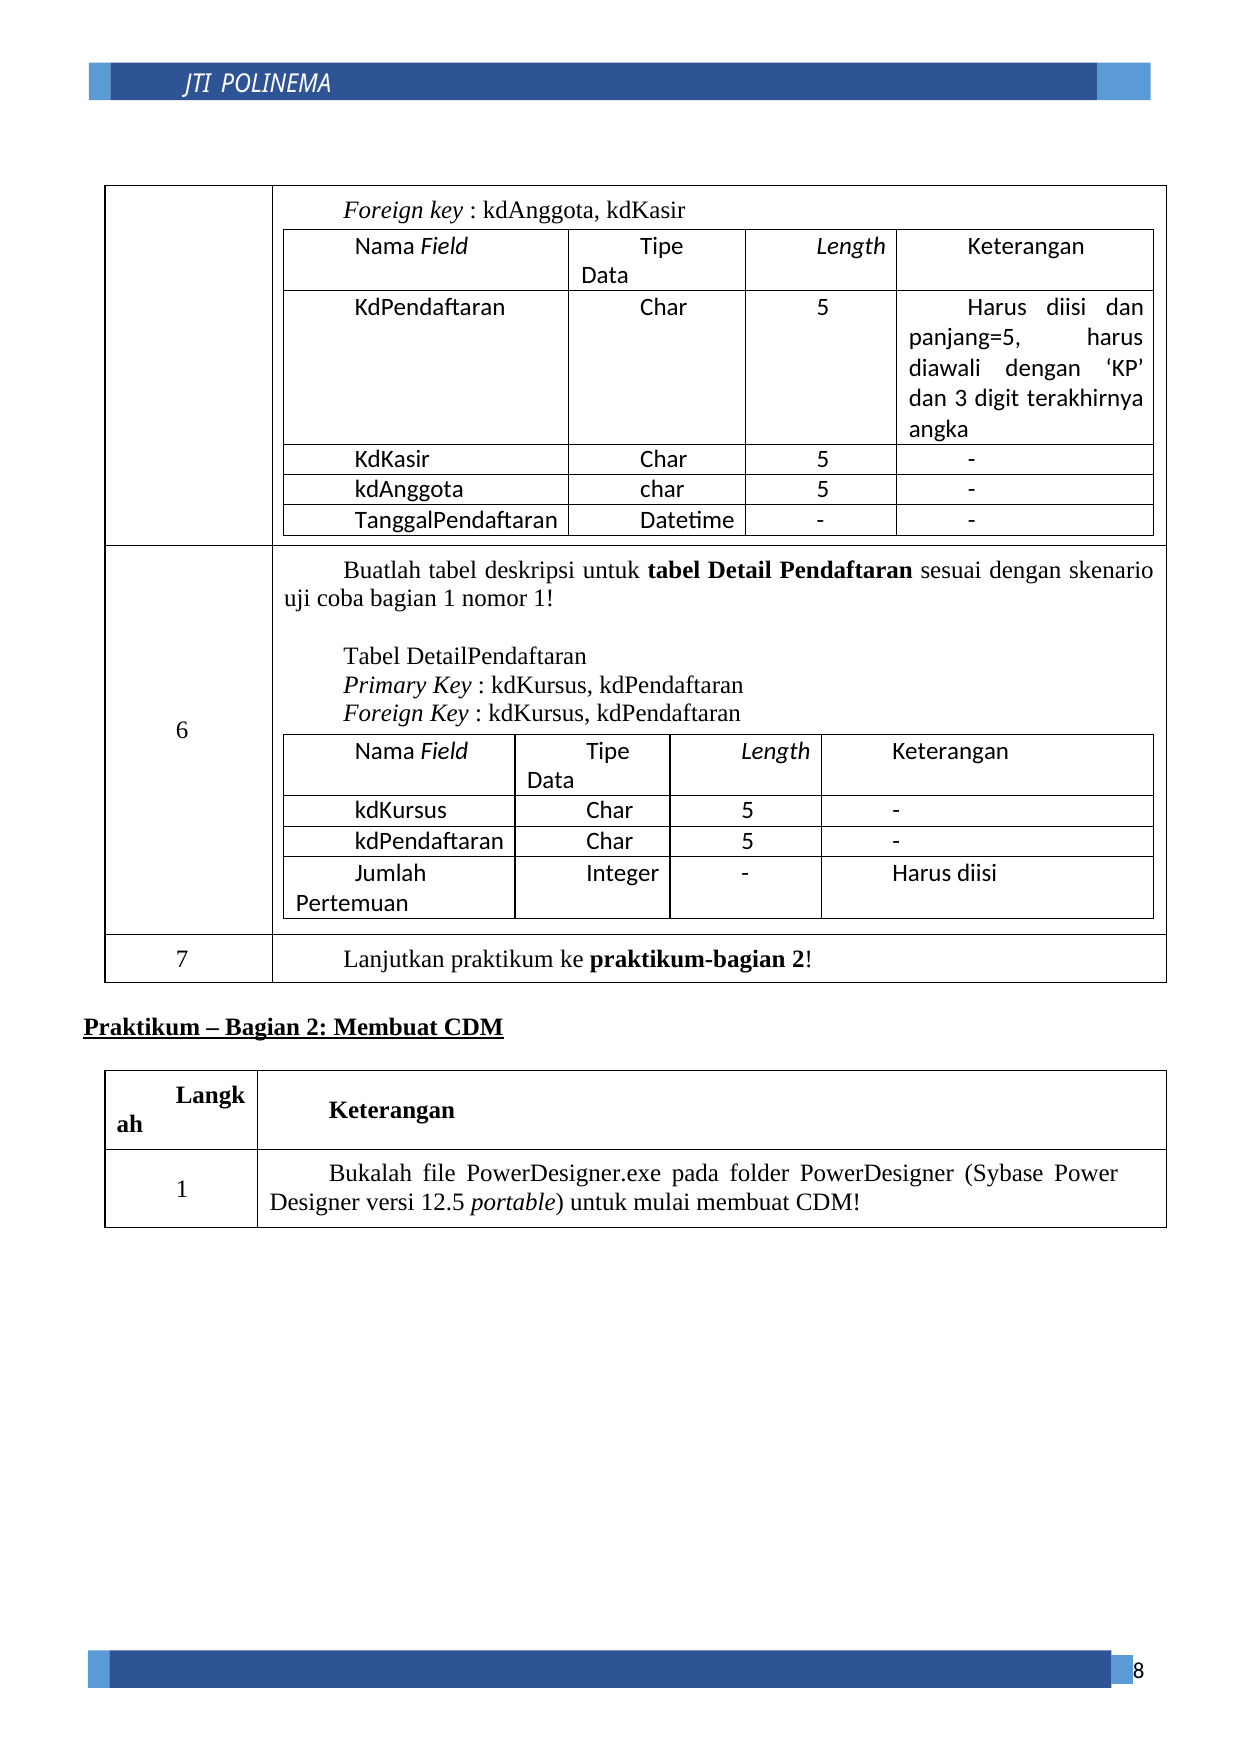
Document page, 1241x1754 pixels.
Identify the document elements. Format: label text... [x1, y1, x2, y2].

table_cell Bukalah file PowerDesigner.exe pada folder PowerDesigner (Sybase Power Designer versi 12.5 portable) untuk mulai membuat CDM! [258, 1150, 1166, 1227]
table_header Langk ah [106, 1071, 257, 1149]
table_cell Buatlah tabel deskripsi untuk tabel Detail Pendaftaran sesuai dengan skenario uji coba bagian 1 nomor 1! Tabel DetailPendaftaran Primary Key : kdKursus, kdPendaftaran Foreign Key : kdKursus, kdPendaftaran [273, 546, 1166, 933]
table_header Foreign key : kdAnggota, kdKasir [273, 186, 1166, 544]
table_cell Lanjutkan praktikum ke praktikum-bagian 2! [273, 935, 1166, 982]
table_header Keterangan [258, 1071, 1166, 1149]
table_cell 1 [106, 1150, 257, 1227]
text Praktikum – Bagian 2: Membuat CDM [83, 1012, 1230, 1041]
table_cell 7 [106, 935, 272, 982]
table_header [106, 186, 272, 544]
table_cell 6 [106, 546, 272, 933]
